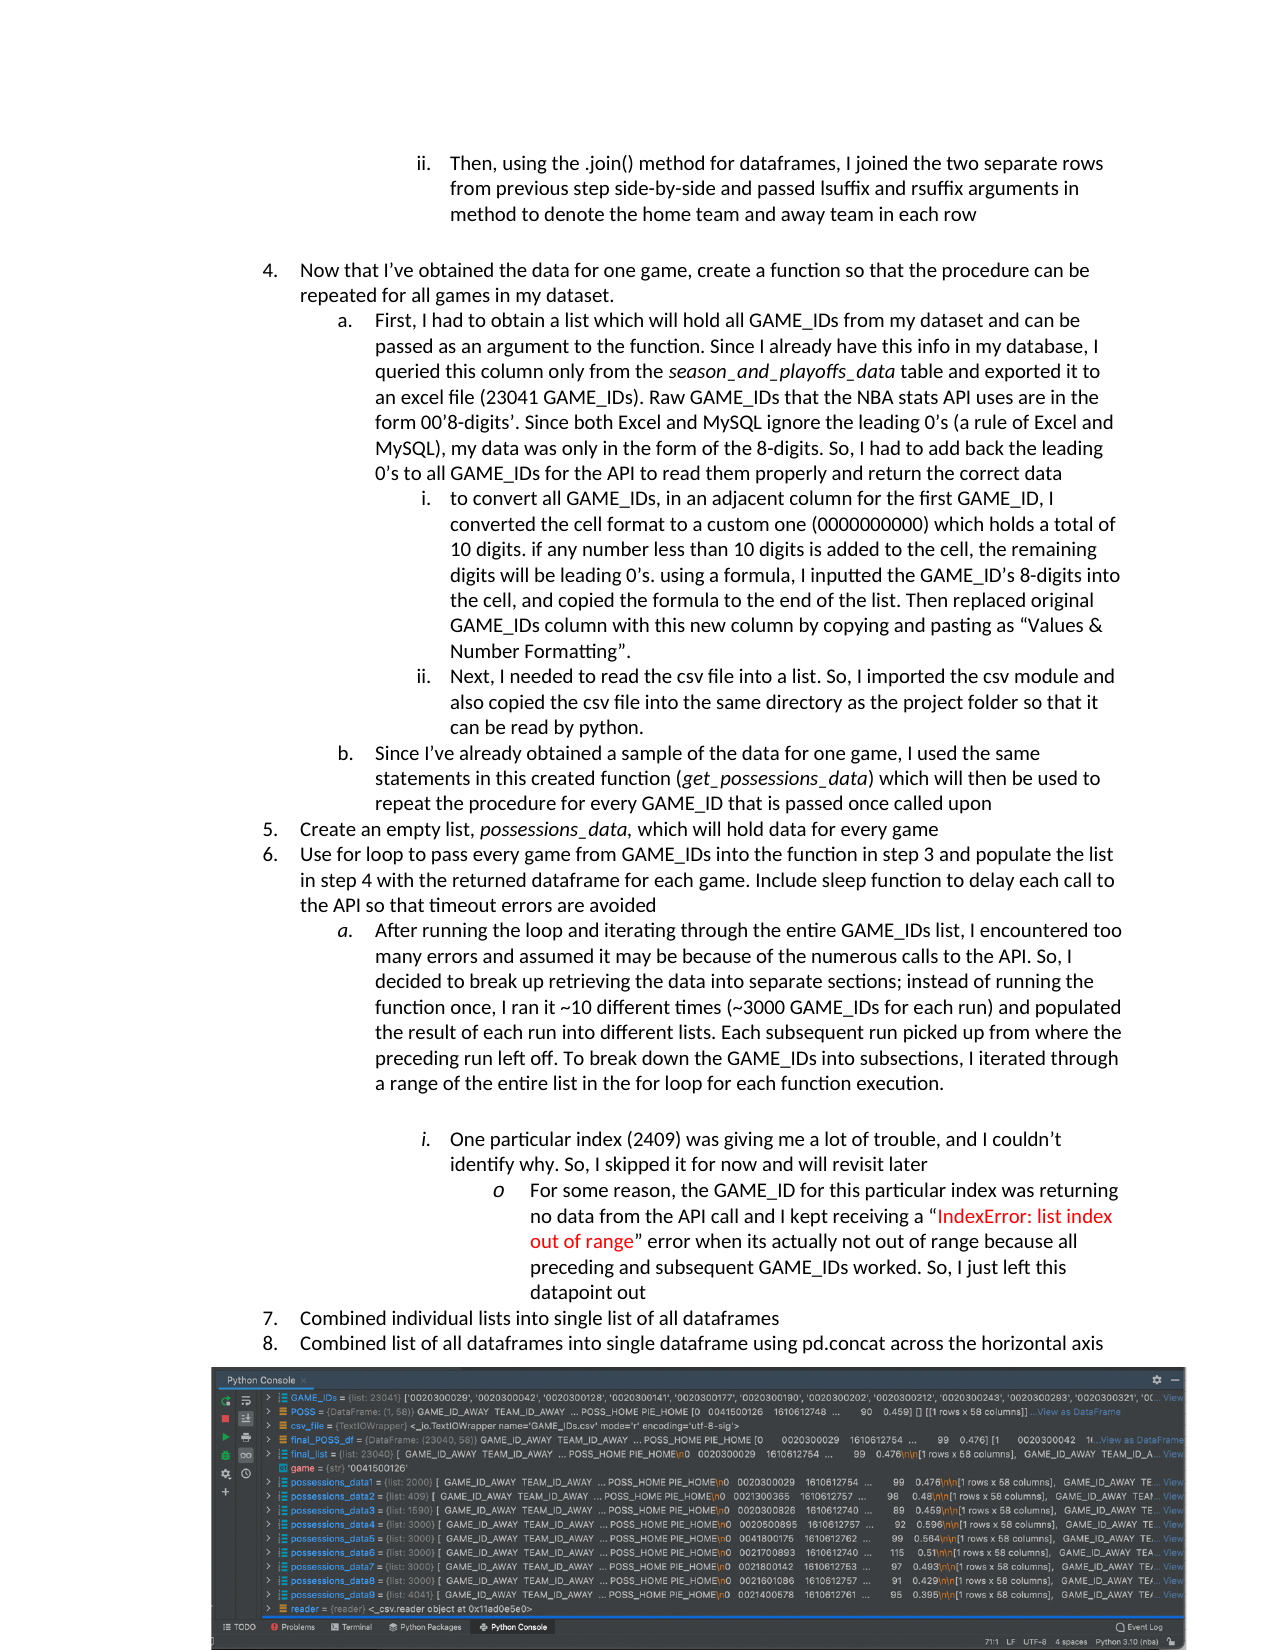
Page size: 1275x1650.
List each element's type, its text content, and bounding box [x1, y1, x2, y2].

list Create an empty list, possessions_data, which will hold data for every game [262, 816, 1125, 841]
list First, I had to obtain a list which will hold all GAME_IDs from my dataset and can be passed as an argument to the function. Since I already have this info in my database, I queried this column only from the season_and_playoffs_data table and exported it to an excel file (23041 GAME_IDs). Raw GAME_IDs that the NBA stats API uses are in the form 00’8-digits’. Since both Excel and MySQL ignore the leading 0’s (a rule of Excel and MySQL), my data was only in the form of the 8-digits. So, I had to add back the leading 0’s to all GAME_IDs for the API to read them properly and return the correct data [337, 308, 1125, 486]
list After running the loop and iterating through the entire GAME_IDs list, I encountered too many errors and assumed it may be because of the numerous calls to the API. So, I decided to break up retrieving the data into separate sections; instead of running the function once, I ran it ~10 different times (~3000 GAME_IDs for each run) and populated the result of each run into different lists. Each subsequent run picked up from where the preceding run left off. To break down the GAME_IDs into subsections, I iterated through a range of the entire list in the for loop for each function execution. [337, 918, 1125, 1096]
list Then, using the .join() method for dataframes, I joined the two separate rows from previous step side-by-side and passed lsuffix and rsuffix arguments in method to denote the home team and away team in each row [431, 150, 1125, 226]
list to convert all GAME_IDs, in an adjacent column for the first GAME_ID, I converted the cell format to a custom one (0000000000) which holds a total of 10 digits. if any number less than 10 digits is added to the cell, the remaining digits will be leading 0’s. using a formula, I inputted the GAME_ID’s 8-digits into the cell, and copied the formula to the end of the list. Then replaced original GAME_IDs column with this new column by copying and pasting as “Values & Number Formatting”. [431, 486, 1125, 663]
list Now that I’ve obtained the data for one game, create a function so that the procedure can be repeated for all games in my dataset. [262, 257, 1125, 308]
list Next, I needed to read the csv file into a list. So, I imported the csv module and also copied the csv file into the same directory as the project folder so that it can be read by python. [431, 663, 1125, 740]
list Since I’ve already obtained a sample of the data for one game, I used the same statements in this created function (get_possessions_data) which will then be used to repeat the procedure for every GAME_ID that is passed once called upon [337, 740, 1125, 816]
list For some reason, the GAME_ID for this particular index was returning no data from the API call and I kept receiving a “IndexError: list index out of range” error when its actually not out of range because all preceding and subsequent GAME_IDs worked. So, I just left this datapoint out [492, 1177, 1125, 1305]
list Combined individual lists into single list of all dataframes [262, 1305, 1125, 1330]
list Use for loop to pass every game from GAME_IDs into the function in step 3 and populate the list in step 4 with the returned dataframe for each game. Include sleep function to delay each call to the API so that timeout errors are avoided [262, 841, 1125, 918]
list One particular index (2409) was giving me a lot of trouble, and I couldn’t identify why. So, I skipped it for now and will revisit later [431, 1126, 1125, 1177]
list Combined list of all dataframes into single dataframe using pd.concat across the horizontal axis [262, 1330, 1125, 1356]
picture [211, 1367, 1187, 1650]
